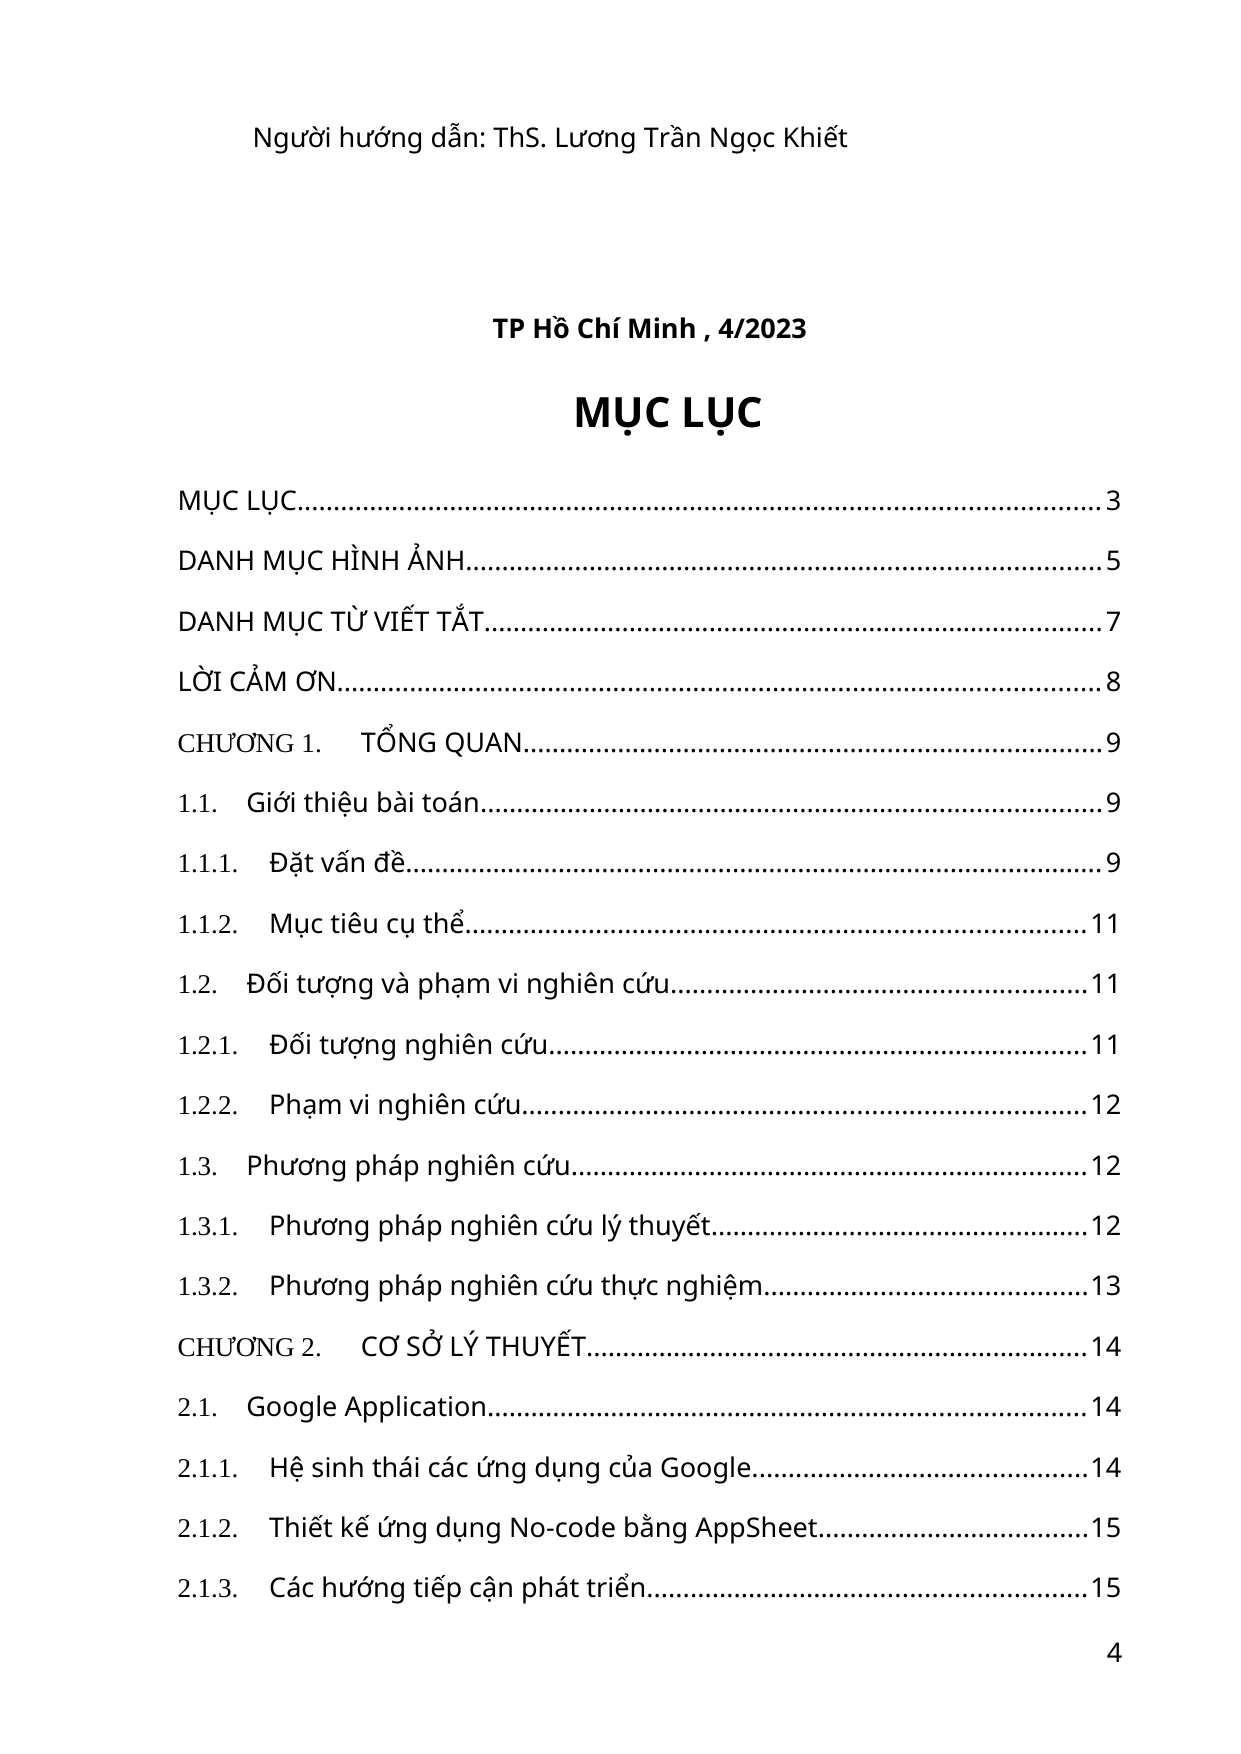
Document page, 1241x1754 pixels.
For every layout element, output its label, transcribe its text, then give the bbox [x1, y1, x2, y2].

text 1.3. Phương pháp nghiên cứu 12 [177, 1146, 1122, 1183]
subtitle MỤC LỤC [215, 383, 1122, 439]
text 2.1.1. Hệ sinh thái các ứng dụng của Google. 14 [177, 1448, 1122, 1485]
text 1.1.1. Đặt vấn đề 9 [177, 844, 1122, 881]
text 2.1.3. Các hướng tiếp cận phát triển 15 [177, 1569, 1122, 1606]
text CHƯƠNG 2. CƠ SỞ LÝ THUYẾT 14 [177, 1327, 1122, 1364]
text MỤC LỤC 3 [177, 481, 1122, 518]
text LỜI CẢM ƠN 8 [177, 663, 1122, 699]
text 2.1. Google Application 14 [177, 1388, 1122, 1424]
text 1.3.1. Phương pháp nghiên cứu lý thuyết 12 [177, 1206, 1122, 1243]
text 1.2.2. Phạm vi nghiên cứu 12 [177, 1086, 1122, 1122]
text TP Hồ Chí Minh , 4/2023 [177, 310, 1122, 347]
text 1.1.2. Mục tiêu cụ thể 11 [177, 904, 1122, 941]
text DANH MỤC TỪ VIẾT TẮT 7 [177, 602, 1122, 639]
text 1.3.2. Phương pháp nghiên cứu thực nghiệm 13 [177, 1267, 1122, 1304]
text CHƯƠNG 1. TỔNG QUAN 9 [177, 723, 1122, 760]
text 2.1.2. Thiết kế ứng dụng No-code bằng AppSheet 15 [177, 1508, 1122, 1545]
text DANH MỤC HÌNH ẢNH 5 [177, 542, 1122, 579]
text 1.2. Đối tượng và phạm vi nghiên cứu 11 [177, 965, 1122, 1002]
text 1.2.1. Đối tượng nghiên cứu 11 [177, 1025, 1122, 1062]
text 1.1. Giới thiệu bài toán 9 [177, 783, 1122, 820]
text Người hướng dẫn: ThS. Lương Trần Ngọc Khiết [177, 118, 1122, 155]
